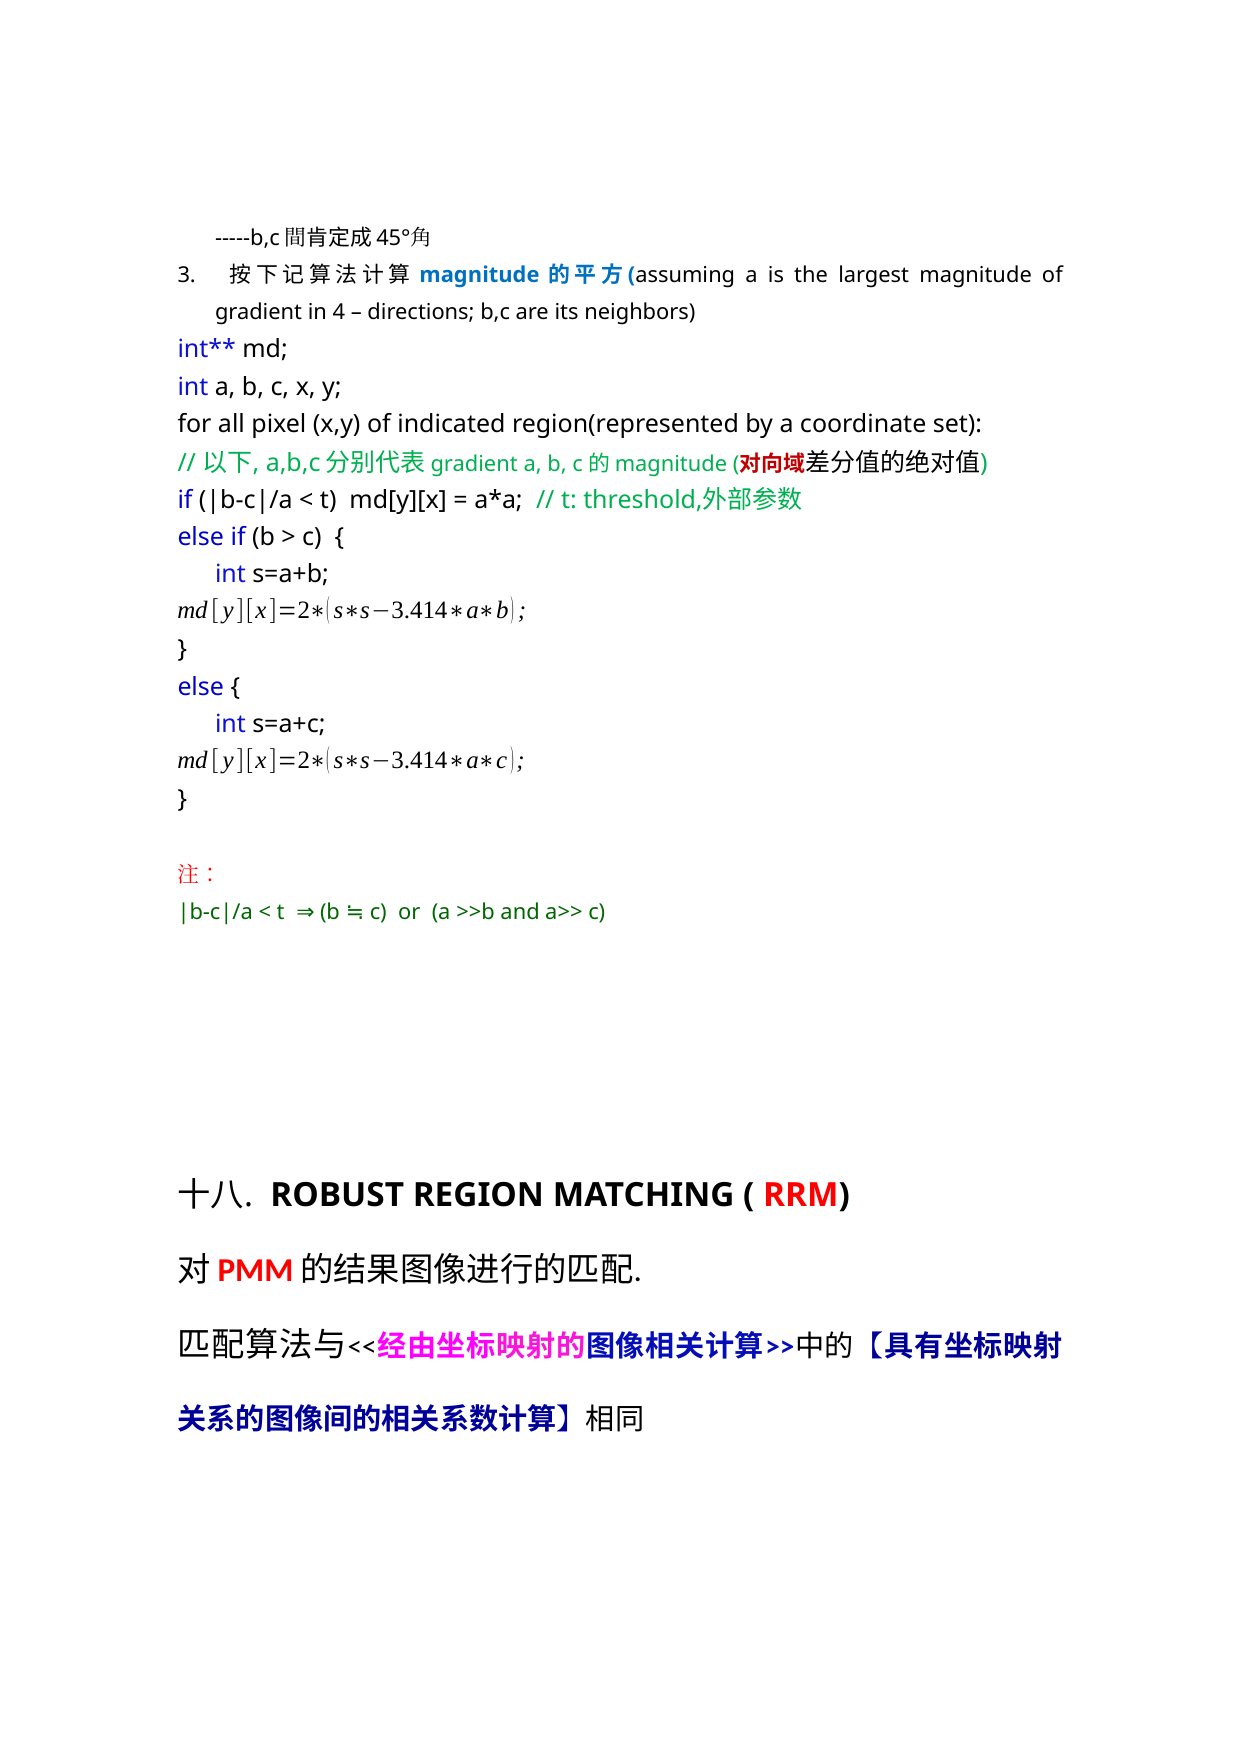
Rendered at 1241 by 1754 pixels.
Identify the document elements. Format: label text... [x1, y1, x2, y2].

text for all pixel (x,y) of indicated region(represented by a coordinate set): [177, 404, 1063, 442]
text int a, b, c, x, y; [177, 367, 1063, 404]
text } [177, 779, 1063, 817]
text 对PMM的结果图像进行的匹配. [177, 1229, 1063, 1304]
text if (|b-c|/a < t) md[y][x] = a*a; // t: threshold,外部参数 [177, 479, 1063, 517]
list 按下记算法计算magnitude的平方(assuming a is the largest magnitude of gradient in 4 – directions; b,c are its neighbors) [177, 254, 1063, 329]
text 十八. ROBUST REGION MATCHING ( RRM) [177, 1154, 1063, 1229]
text int s=a+b; [177, 554, 1063, 592]
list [177, 217, 1063, 254]
text int s=a+c; [177, 704, 1063, 742]
text |b-c|/a < t ⇒ (b ≒ c) or (a >>b and a>> c) [177, 892, 1063, 929]
text } [177, 629, 1063, 667]
text 匹配算法与<<经由坐标映射的图像相关计算>>中的【具有坐标映射关系的图像间的相关系数计算】相同 [177, 1304, 1063, 1454]
text else if (b > c) { [177, 517, 1063, 554]
text // 以下, a,b,c分别代表gradient a, b, c 的magnitude (对向域差分值的绝对值) [177, 442, 1063, 479]
text int** md; [177, 329, 1063, 367]
text 注： [177, 854, 1063, 892]
text else { [177, 667, 1063, 704]
